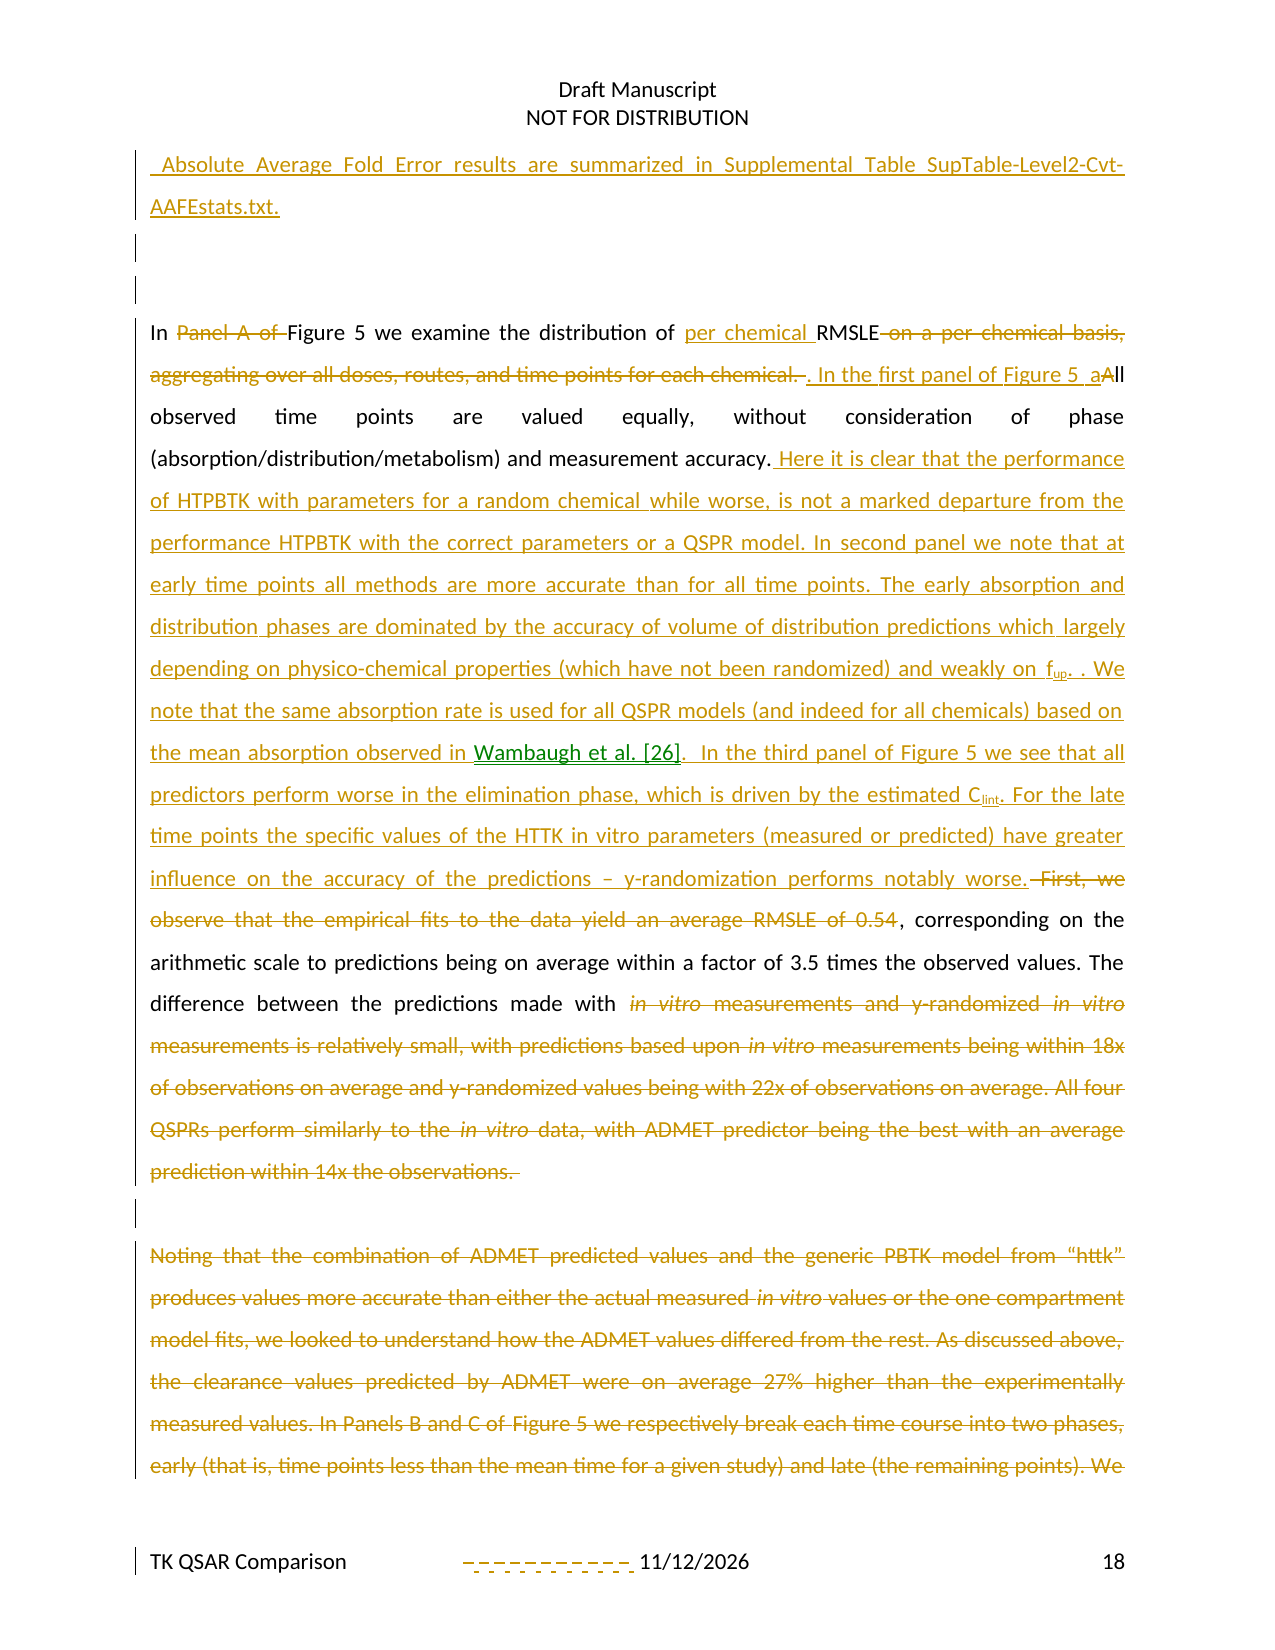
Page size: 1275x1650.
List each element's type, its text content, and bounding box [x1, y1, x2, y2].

text In Figure 5 we examine the distribution of RMSLEll observed time points are valued equally, without consideration of phase (absorption/distribution/metabolism) and measurement accuracy. [150, 637, 1125, 846]
text In Figure 5 we examine the distribution of RMSLEll observed time points are valued equally, without consideration of phase (absorption/distribution/metabolism) and measurement accuracy. [150, 511, 1125, 552]
text In Figure 5 we examine the distribution of RMSLEll observed time points are valued equally, without consideration of phase (absorption/distribution/metabolism) and measurement accuracy. [150, 318, 1125, 510]
text In Figure 5 we examine the distribution of RMSLEll observed time points are valued equally, without consideration of phase (absorption/distribution/metabolism) and measurement accuracy. [150, 1090, 1125, 1131]
text In Figure 5 we examine the distribution of RMSLEll observed time points are valued equally, without consideration of phase (absorption/distribution/metabolism) and measurement accuracy. [150, 847, 1125, 1047]
text In Figure 5 we examine the distribution of RMSLEll observed time points are valued equally, without consideration of phase (absorption/distribution/metabolism) and measurement accuracy. [150, 1132, 1125, 1186]
text In Figure 5 we examine the distribution of RMSLEll observed time points are valued equally, without consideration of phase (absorption/distribution/metabolism) and measurement accuracy. [150, 1048, 1125, 1089]
text In Figure 5 we examine the distribution of RMSLEll observed time points are valued equally, without consideration of phase (absorption/distribution/metabolism) and measurement accuracy. [150, 595, 1125, 636]
text In Figure 5 we examine the distribution of RMSLEll observed time points are valued equally, without consideration of phase (absorption/distribution/metabolism) and measurement accuracy. [150, 553, 1125, 594]
